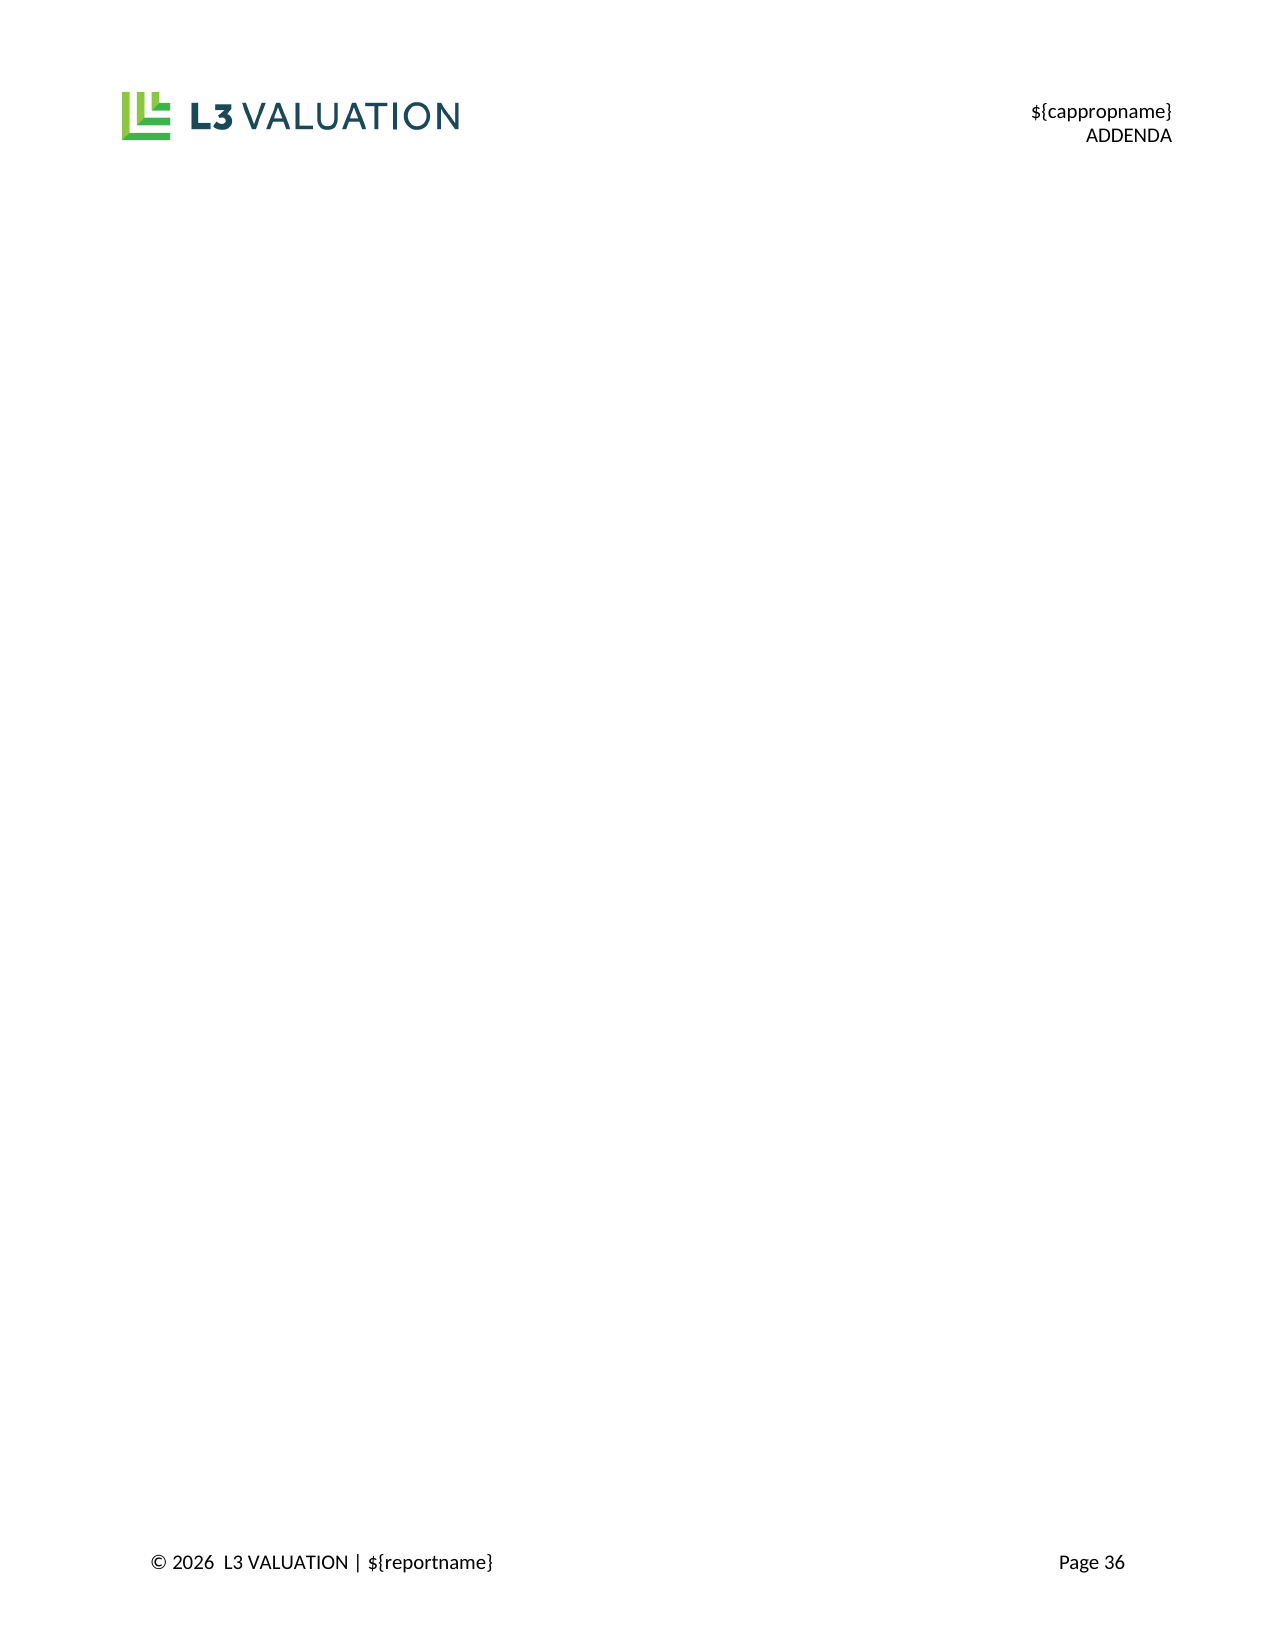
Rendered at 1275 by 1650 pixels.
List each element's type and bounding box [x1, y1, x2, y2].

picture [106, 75, 473, 156]
